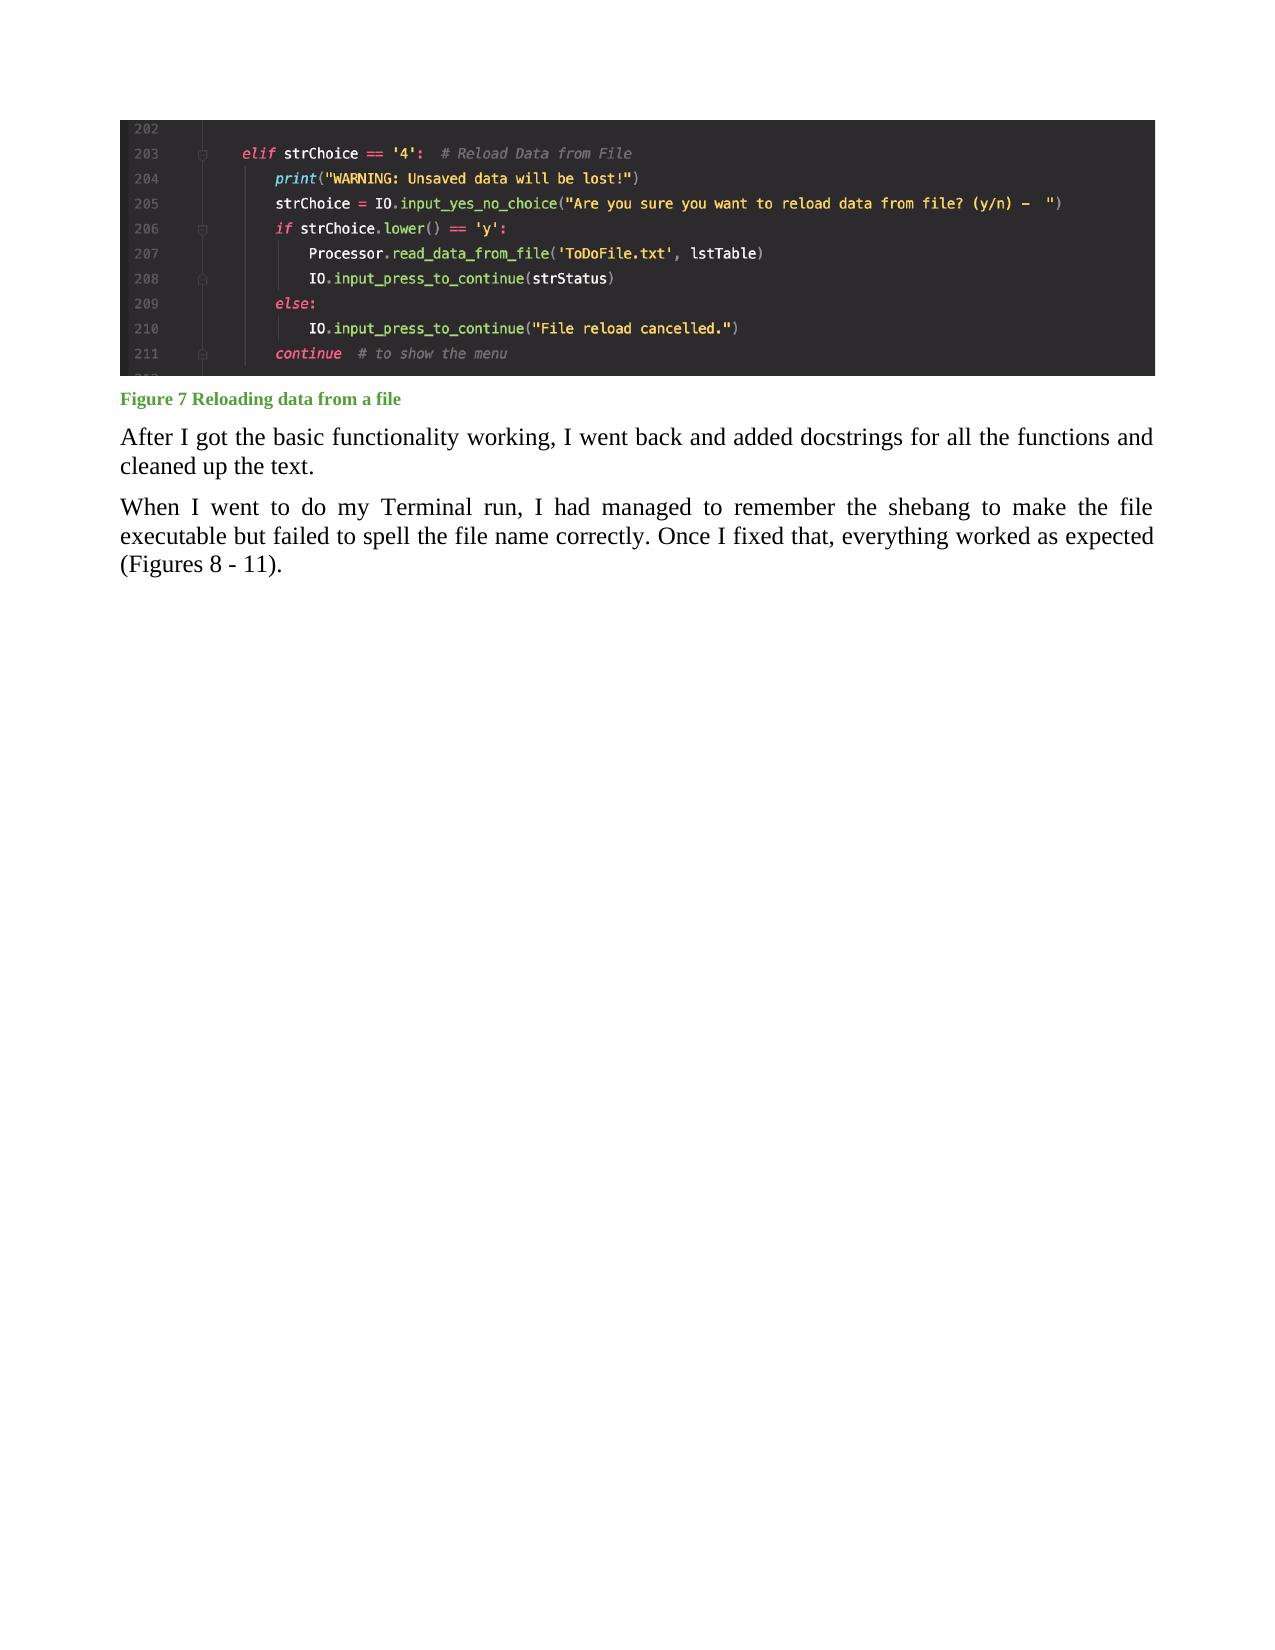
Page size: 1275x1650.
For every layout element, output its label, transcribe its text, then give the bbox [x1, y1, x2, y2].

text Figure 7 Reloading data from a file [120, 388, 1155, 409]
text After I got the basic functionality working, I went back and added docstrings for all the functions and cleaned up the text. [120, 422, 1155, 479]
picture [120, 120, 1155, 376]
text When I went to do my Terminal run, I had managed to remember the shebang to make the file executable but failed to spell the file name correctly. Once I fixed that, everything worked as expected (Figures 8 - 11). [120, 492, 1155, 578]
